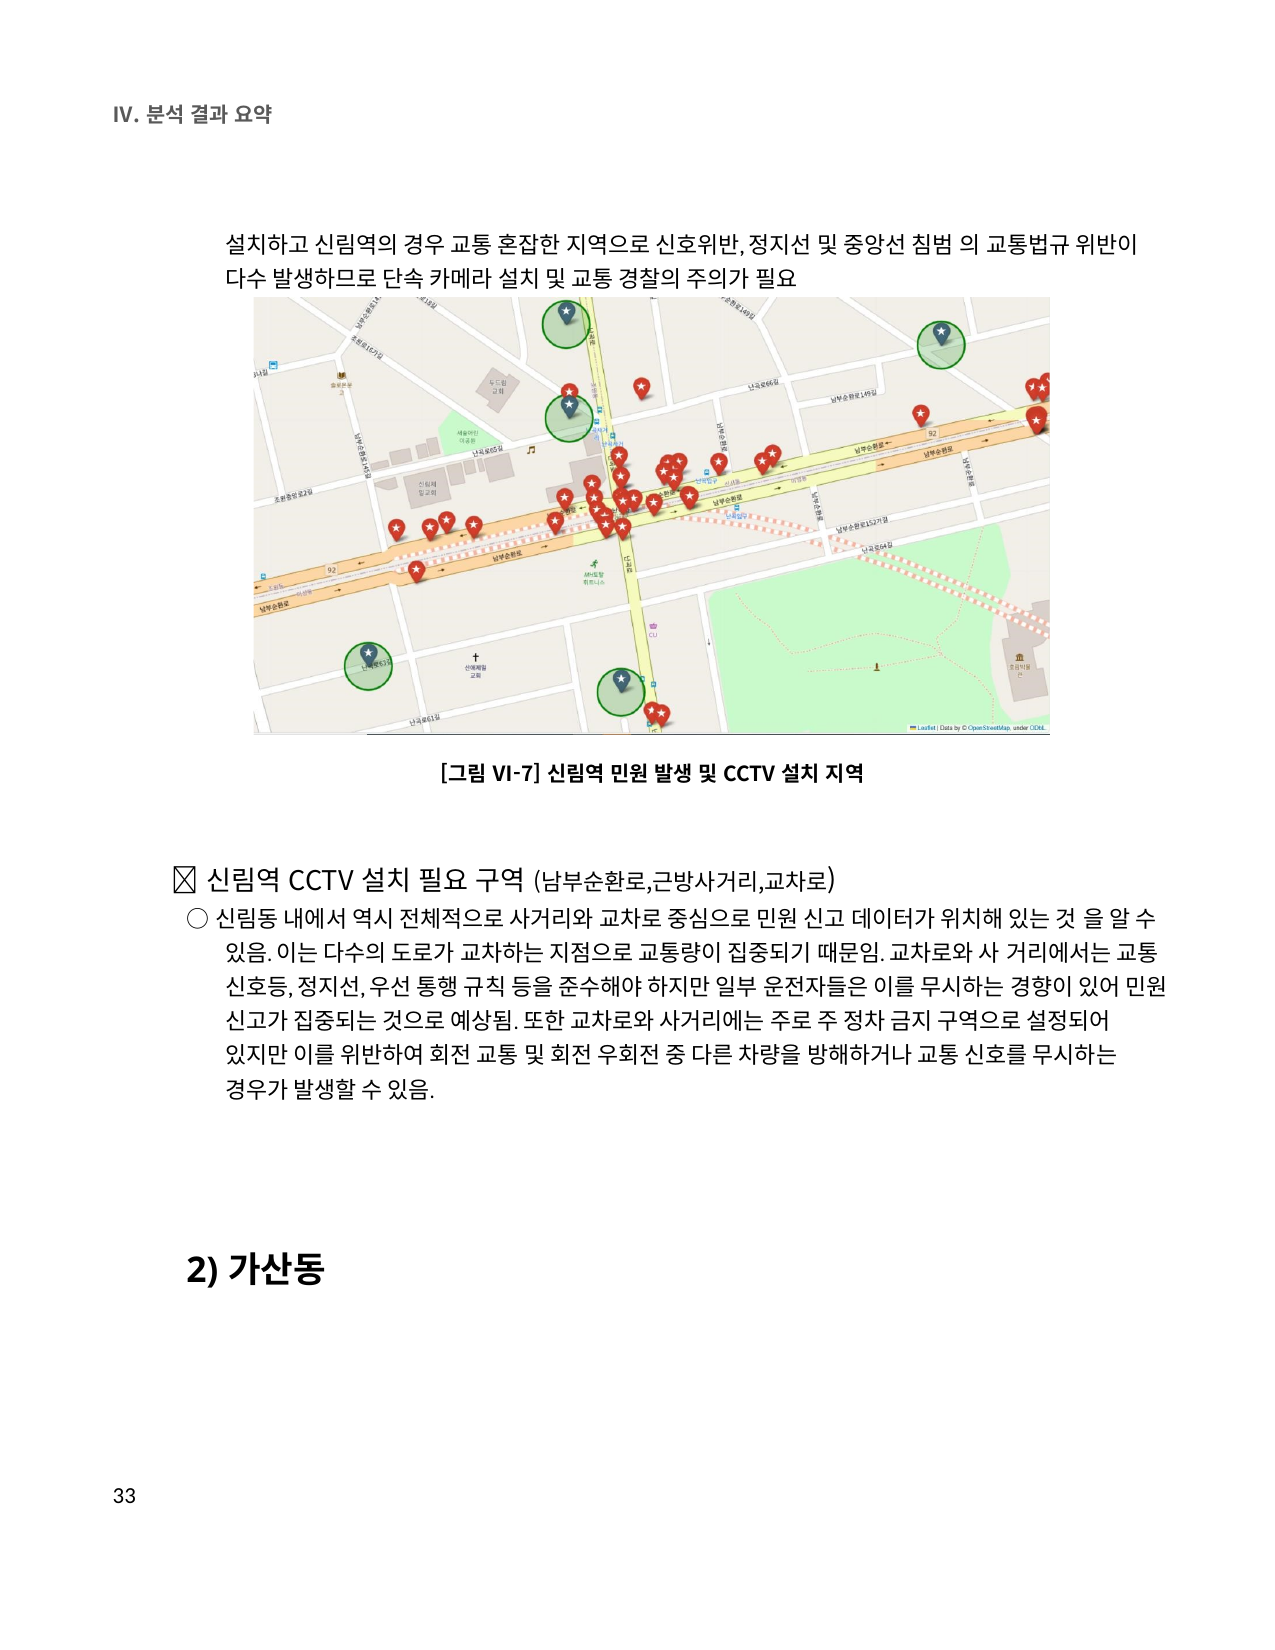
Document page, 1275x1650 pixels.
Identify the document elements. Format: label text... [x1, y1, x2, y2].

picture [253, 297, 1050, 735]
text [186, 227, 1167, 294]
text  신림역 CCTV 설치 필요 구역 (남부순환로,근방사거리,교차로) [172, 859, 1167, 898]
subtitle 2) 가산동 [186, 1241, 1167, 1292]
text ○ 신림동 내에서 역시 전체적으로 사거리와 교차로 중심으로 민원 신고 데이터가 위치해 있는 것 을 알 수 있음. 이는 다수의 도로가 교차하는 지점으로 교통량이 집중되기 때문임. 교차로와 사 거리에서는 교통 신호등, 정지선, 우선 통행 규칙 등을 준수해야 하지만 일부 운전자들은 이를 무시하는 경향이 있어 민원 신고가 집중되는 것으로 예상됨. 또한 교차로와 사거리에는 주로 주 정차 금지 구역으로 설정되어 있지만 이를 위반하여 회전 교통 및 회전 우회전 중 다른 차량을 방해하거나 교통 신호를 무시하는 경우가 발생할 수 있음. [186, 901, 1167, 1105]
